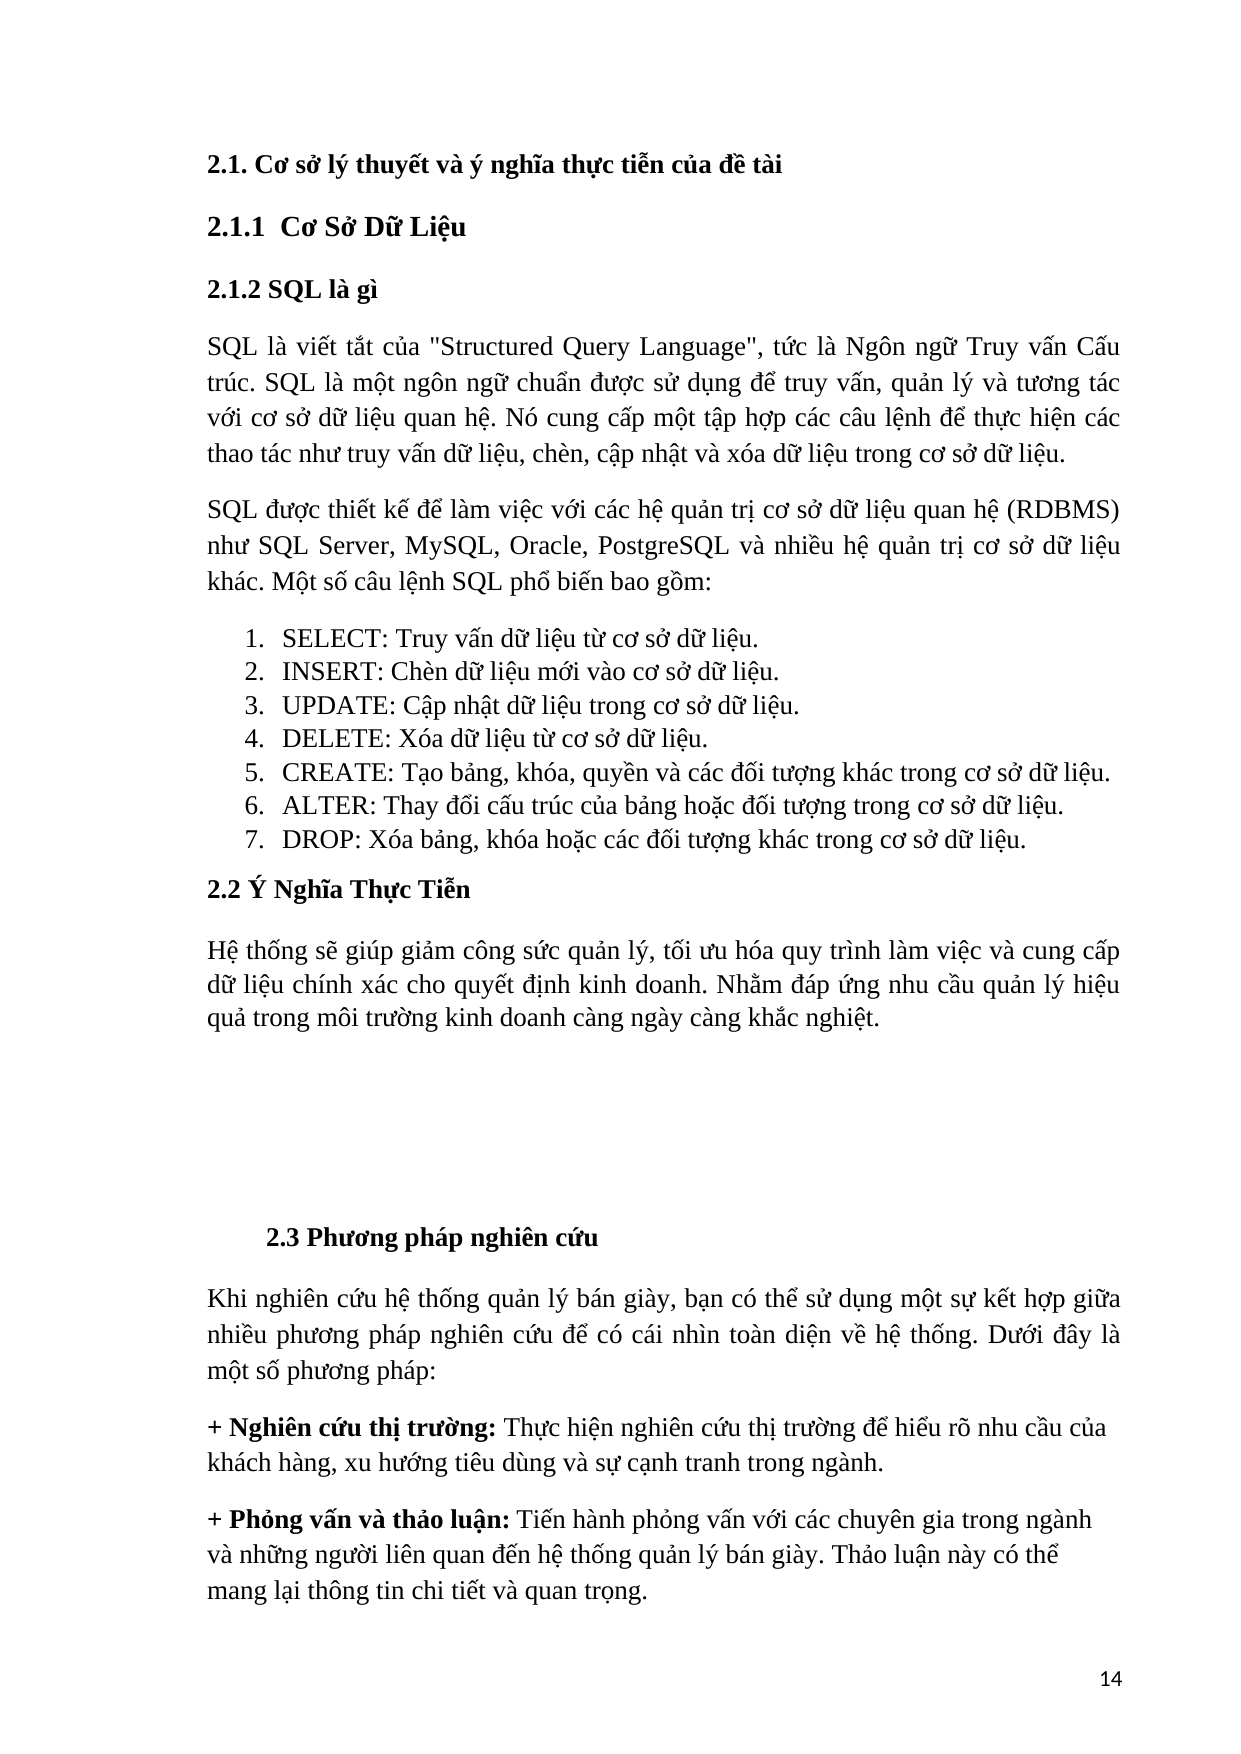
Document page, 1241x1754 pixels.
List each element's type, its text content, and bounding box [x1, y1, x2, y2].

subtitle 2.2 Ý Nghĩa Thực Tiễn [207, 873, 1122, 904]
list UPDATE: Cập nhật dữ liệu trong cơ sở dữ liệu. [244, 689, 1122, 720]
text Hệ thống sẽ giúp giảm công sức quản lý, tối ưu hóa quy trình làm việc và cung cấp dữ liệu chính xác cho quyết định kinh doanh. Nhằm đáp ứng nhu cầu quản lý hiệu quả trong môi trường kinh doanh càng ngày càng khắc nghiệt. [207, 934, 1122, 1033]
text + Nghiên cứu thị trường: Thực hiện nghiên cứu thị trường để hiểu rõ nhu cầu của khách hàng, xu hướng tiêu dùng và sự cạnh tranh trong ngành. [207, 1411, 1122, 1477]
subtitle 2.3 Phương pháp nghiên cứu [207, 1221, 1122, 1252]
list DELETE: Xóa dữ liệu từ cơ sở dữ liệu. [244, 722, 1122, 753]
list ALTER: Thay đổi cấu trúc của bảng hoặc đối tượng trong cơ sở dữ liệu. [244, 789, 1122, 821]
text Khi nghiên cứu hệ thống quản lý bán giày, bạn có thể sử dụng một sự kết hợp giữa nhiều phương pháp nghiên cứu để có cái nhìn toàn diện về hệ thống. Dưới đây là một số phương pháp: [207, 1283, 1122, 1385]
list DROP: Xóa bảng, khóa hoặc các đối tượng khác trong cơ sở dữ liệu. [244, 823, 1122, 854]
subtitle 2.1.1 Cơ Sở Dữ Liệu [207, 209, 1122, 242]
text SQL là viết tắt của "Structured Query Language", tức là Ngôn ngữ Truy vấn Cấu trúc. SQL là một ngôn ngữ chuẩn được sử dụng để truy vấn, quản lý và tương tác với cơ sở dữ liệu quan hệ. Nó cung cấp một tập hợp các câu lệnh để thực hiện các thao tác như truy vấn dữ liệu, chèn, cập nhật và xóa dữ liệu trong cơ sở dữ liệu. [207, 330, 1122, 468]
list CREATE: Tạo bảng, khóa, quyền và các đối tượng khác trong cơ sở dữ liệu. [244, 756, 1122, 787]
list INSERT: Chèn dữ liệu mới vào cơ sở dữ liệu. [244, 655, 1122, 686]
text 2.1.2 SQL là gì [207, 273, 1122, 304]
list SELECT: Truy vấn dữ liệu từ cơ sở dữ liệu. [244, 622, 1122, 653]
subtitle 2.1. Cơ sở lý thuyết và ý nghĩa thực tiễn của đề tài [207, 148, 1122, 179]
text SQL được thiết kế để làm việc với các hệ quản trị cơ sở dữ liệu quan hệ (RDBMS) như SQL Server, MySQL, Oracle, PostgreSQL và nhiều hệ quản trị cơ sở dữ liệu khác. Một số câu lệnh SQL phổ biến bao gồm: [207, 494, 1122, 596]
text + Phỏng vấn và thảo luận: Tiến hành phỏng vấn với các chuyên gia trong ngành và những người liên quan đến hệ thống quản lý bán giày. Thảo luận này có thể mang lại thông tin chi tiết và quan trọng. [207, 1503, 1122, 1606]
